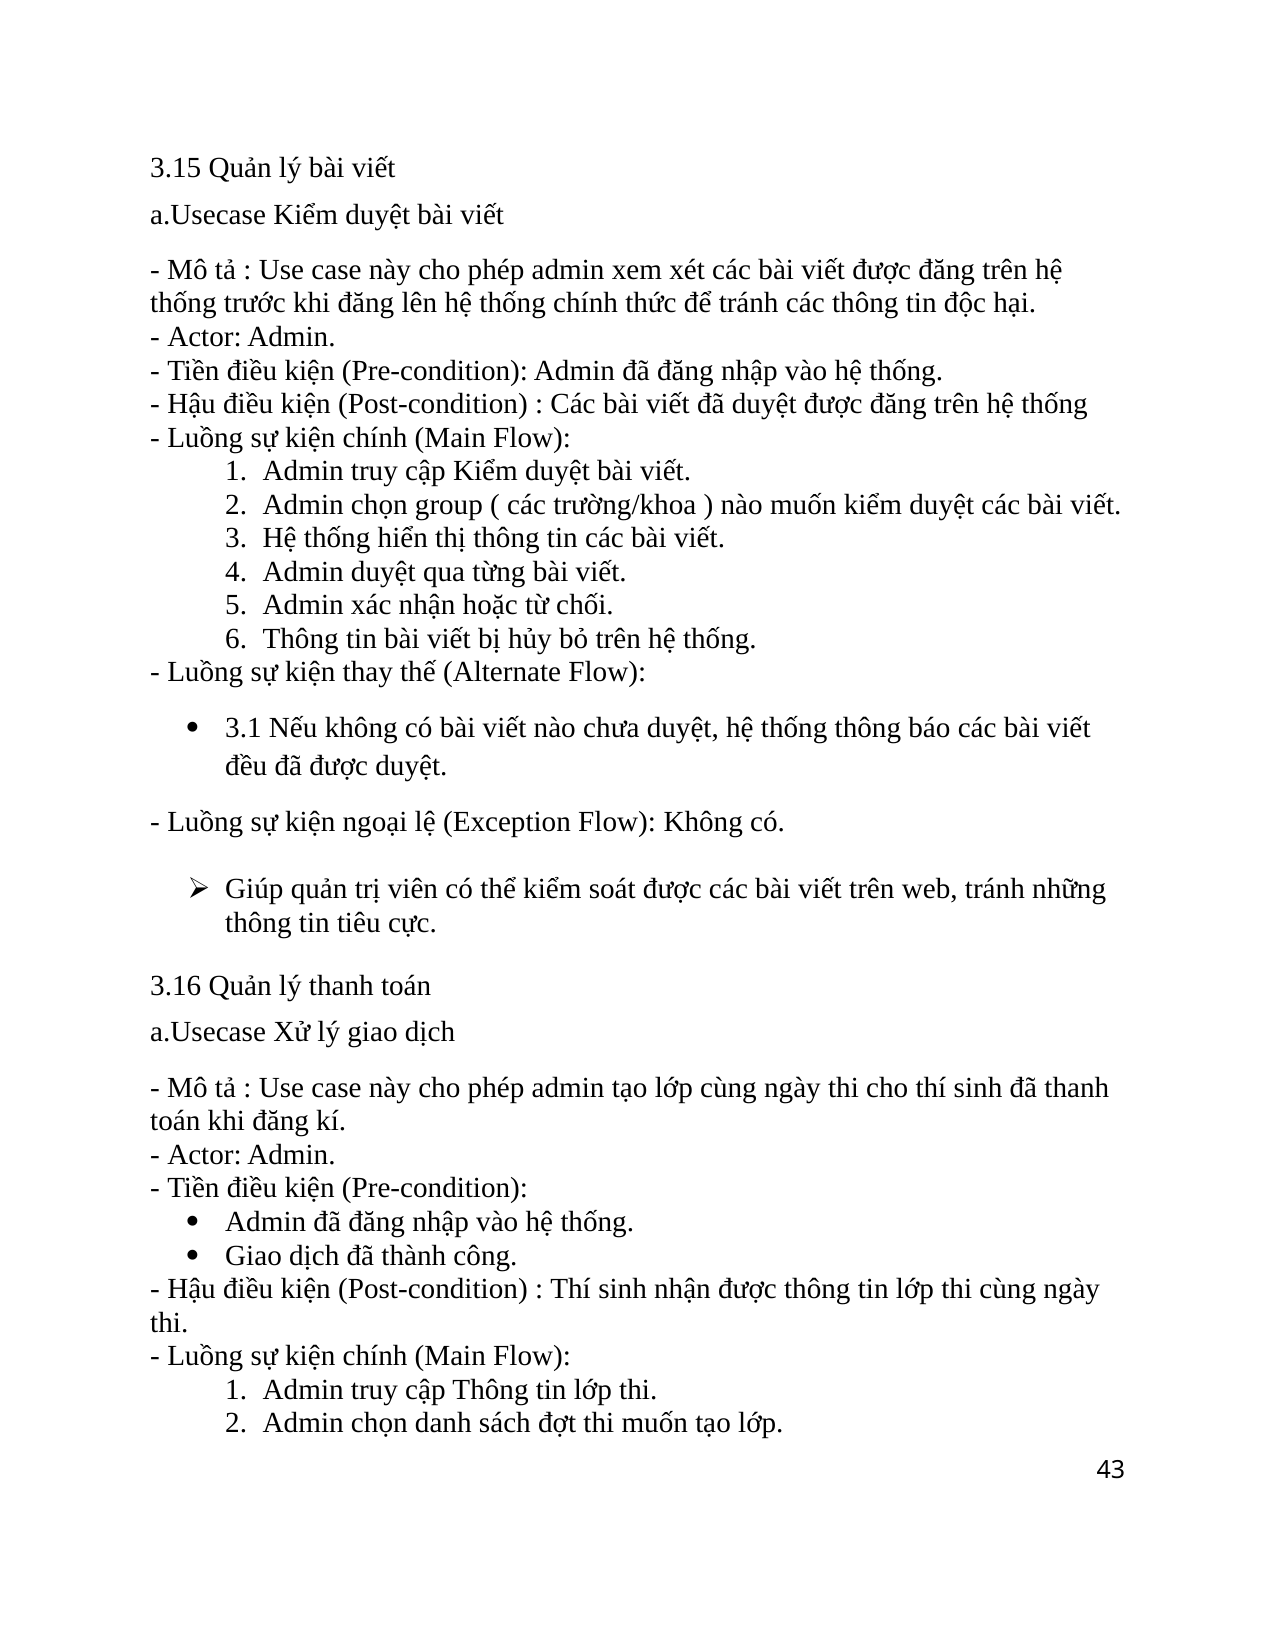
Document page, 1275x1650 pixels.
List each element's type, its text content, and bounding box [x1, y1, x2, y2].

list Admin truy cập Kiểm duyệt bài viết. [225, 453, 1125, 487]
subtitle 3.16 Quản lý thanh toán [150, 968, 1125, 1001]
text - Hậu điều kiện (Post-condition) : Thí sinh nhận được thông tin lớp thi cùng ngày thi. [150, 1271, 1125, 1338]
text - Actor: Admin. [150, 1137, 1125, 1170]
list Giúp quản trị viên có thể kiểm soát được các bài viết trên web, tránh những thông tin tiêu cực. [187, 871, 1125, 938]
text a.Usecase Xử lý giao dịch [150, 1014, 1125, 1048]
list Admin chọn danh sách đợt thi muốn tạo lớp. [225, 1405, 1125, 1439]
text - Luồng sự kiện chính (Main Flow): [150, 420, 1125, 453]
text - Luồng sự kiện thay thế (Alternate Flow): [150, 654, 1125, 688]
list Admin duyệt qua từng bài viết. [225, 554, 1125, 587]
list Admin truy cập Thông tin lớp thi. [225, 1372, 1125, 1405]
list Admin đã đăng nhập vào hệ thống. [187, 1204, 1125, 1238]
list Admin xác nhận hoặc từ chối. [225, 587, 1125, 621]
text - Tiền điều kiện (Pre-condition): [150, 1170, 1125, 1204]
text - Actor: Admin. [150, 319, 1125, 353]
list Hệ thống hiển thị thông tin các bài viết. [225, 520, 1125, 554]
text - Hậu điều kiện (Post-condition) : Các bài viết đã duyệt được đăng trên hệ thống [150, 386, 1125, 420]
text - Tiền điều kiện (Pre-condition): Admin đã đăng nhập vào hệ thống. [150, 353, 1125, 386]
text - Luồng sự kiện ngoại lệ (Exception Flow): Không có. [150, 804, 1125, 837]
subtitle 3.15 Quản lý bài viết [150, 150, 1125, 183]
text a.Usecase Kiểm duyệt bài viết [150, 197, 1125, 230]
text - Mô tả : Use case này cho phép admin tạo lớp cùng ngày thi cho thí sinh đã thanh toán khi đăng kí. [150, 1070, 1125, 1137]
text - Luồng sự kiện chính (Main Flow): [150, 1338, 1125, 1372]
list Giao dịch đã thành công. [187, 1238, 1125, 1271]
list Admin chọn group ( các trường/khoa ) nào muốn kiểm duyệt các bài viết. [225, 487, 1125, 520]
text - Mô tả : Use case này cho phép admin xem xét các bài viết được đăng trên hệ thống trước khi đăng lên hệ thống chính thức để tránh các thông tin độc hại. [150, 252, 1125, 319]
list 3.1 Nếu không có bài viết nào chưa duyệt, hệ thống thông báo các bài viết đều đã được duyệt. [187, 710, 1125, 782]
list Thông tin bài viết bị hủy bỏ trên hệ thống. [225, 621, 1125, 654]
